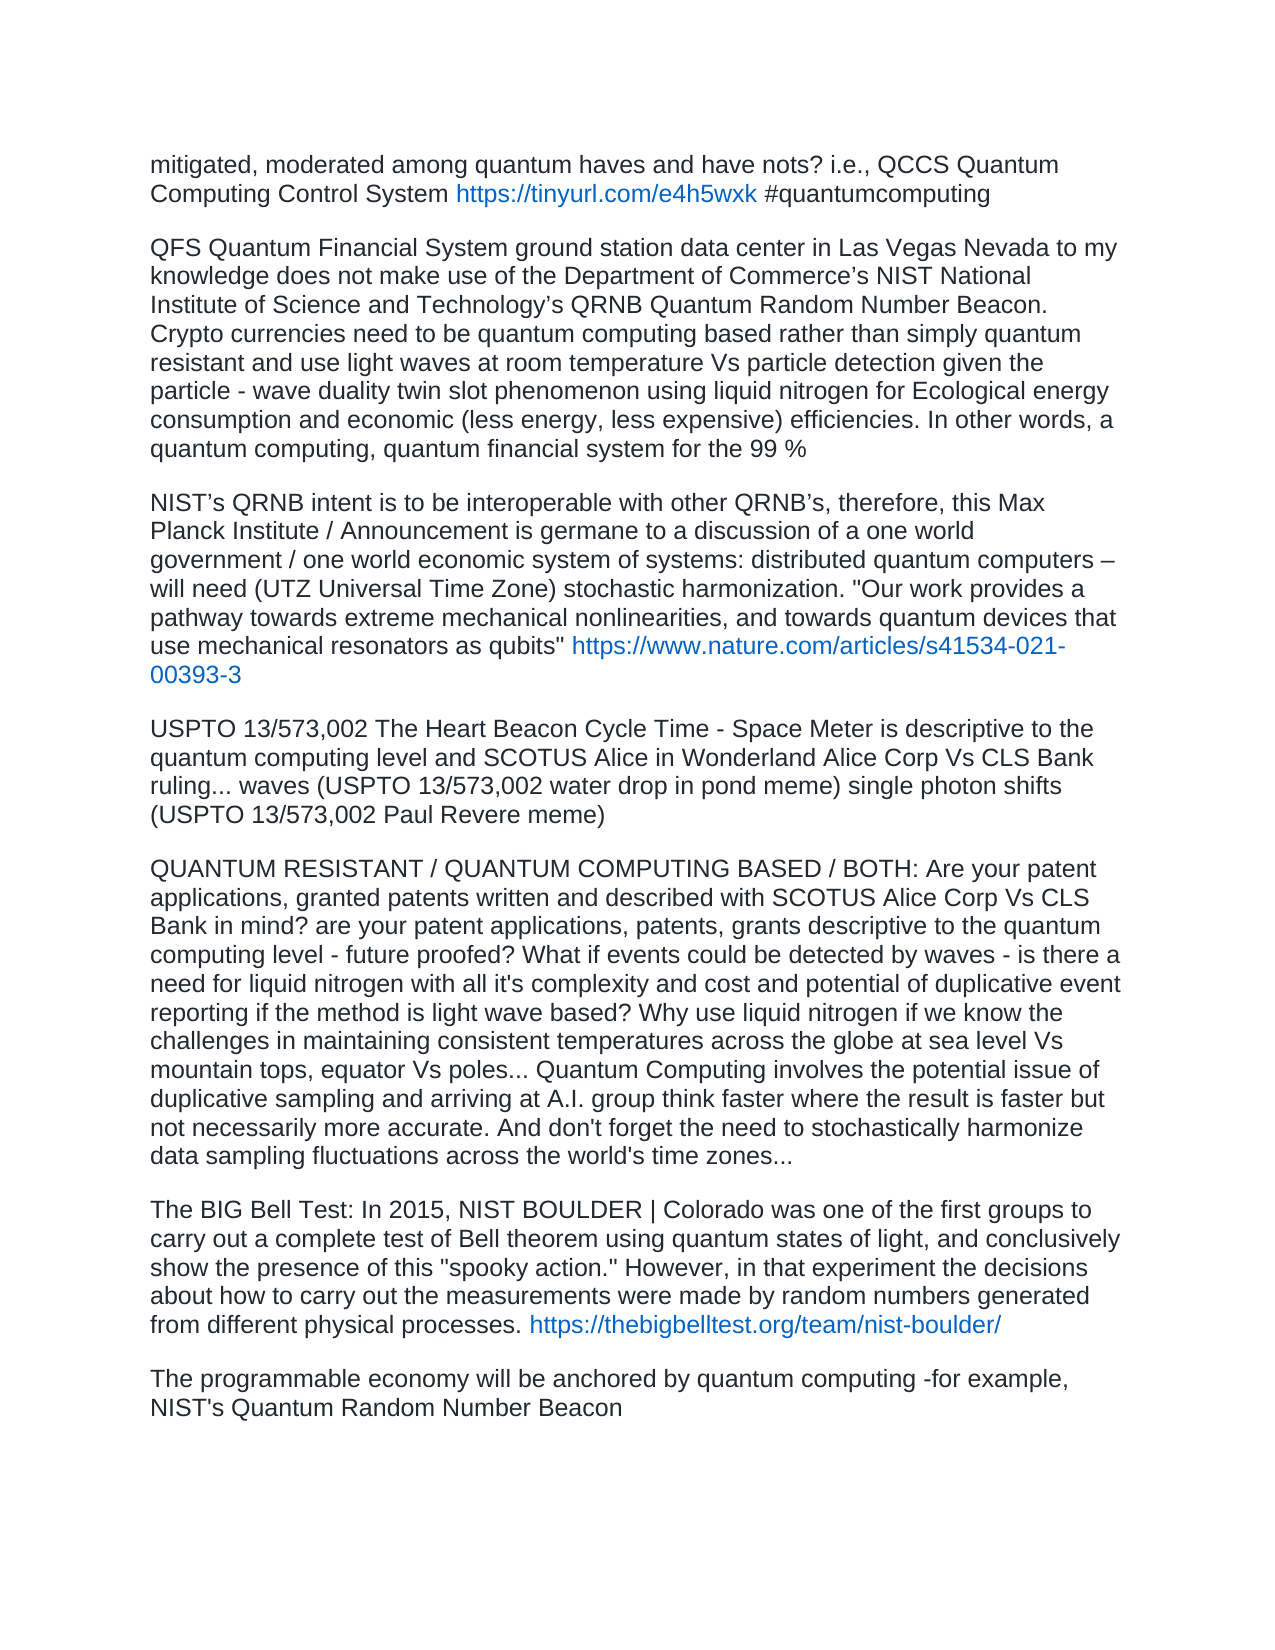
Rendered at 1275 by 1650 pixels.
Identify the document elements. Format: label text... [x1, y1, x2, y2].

text The programmable economy will be anchored by quantum computing -for example, NIST's Quantum Random Number Beacon [150, 1364, 1125, 1421]
text The BIG Bell Test: In 2015, NIST BOULDER | Colorado was one of the first groups to carry out a complete test of Bell theorem using quantum states of light, and conclusively show the presence of this "spooky action." However, in that experiment the decisions about how to carry out the measurements were made by random numbers generated from different physical processes. https://thebigbelltest.org/team/nist-boulder/ [150, 1195, 1125, 1339]
text QUANTUM RESISTANT / QUANTUM COMPUTING BASED / BOTH: Are your patent applications, granted patents written and described with SCOTUS Alice Corp Vs CLS Bank in mind? are your patent applications, patents, grants descriptive to the quantum computing level - future proofed? What if events could be detected by waves - is there a need for liquid nitrogen with all it's complexity and cost and potential of duplicative event reporting if the method is light wave based? Why use liquid nitrogen if we know the challenges in maintaining consistent temperatures across the globe at sea level Vs mountain tops, equator Vs poles... Quantum Computing involves the potential issue of duplicative sampling and arriving at A.I. group think faster where the result is faster but not necessarily more accurate. And don't forget the need to stochastically harmonize data sampling fluctuations across the world's time zones... [150, 854, 1125, 1170]
text USPTO 13/573,002 The Heart Beacon Cycle Time - Space Meter is descriptive to the quantum computing level and SCOTUS Alice in Wonderland Alice Corp Vs CLS Bank ruling... waves (USPTO 13/573,002 water drop in pond meme) single photon shifts (USPTO 13/573,002 Paul Revere meme) [150, 714, 1125, 829]
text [150, 150, 1125, 207]
text NIST’s QRNB intent is to be interoperable with other QRNB’s, therefore, this Max Planck Institute / Announcement is germane to a discussion of a one world government / one world economic system of systems: distributed quantum computers – will need (UTZ Universal Time Zone) stochastic harmonization. "Our work provides a pathway towards extreme mechanical nonlinearities, and towards quantum devices that use mechanical resonators as qubits" https://www.nature.com/articles/s41534-021-00393-3 [150, 487, 1125, 689]
text QFS Quantum Financial System ground station data center in Las Vegas Nevada to my knowledge does not make use of the Department of Commerce’s NIST National Institute of Science and Technology’s QRNB Quantum Random Number Beacon. Crypto currencies need to be quantum computing based rather than simply quantum resistant and use light waves at room temperature Vs particle detection given the particle - wave duality twin slot phenomenon using liquid nitrogen for Ecological energy consumption and economic (less energy, less expensive) efficiencies. In other words, a quantum computing, quantum financial system for the 99 % [150, 232, 1125, 462]
